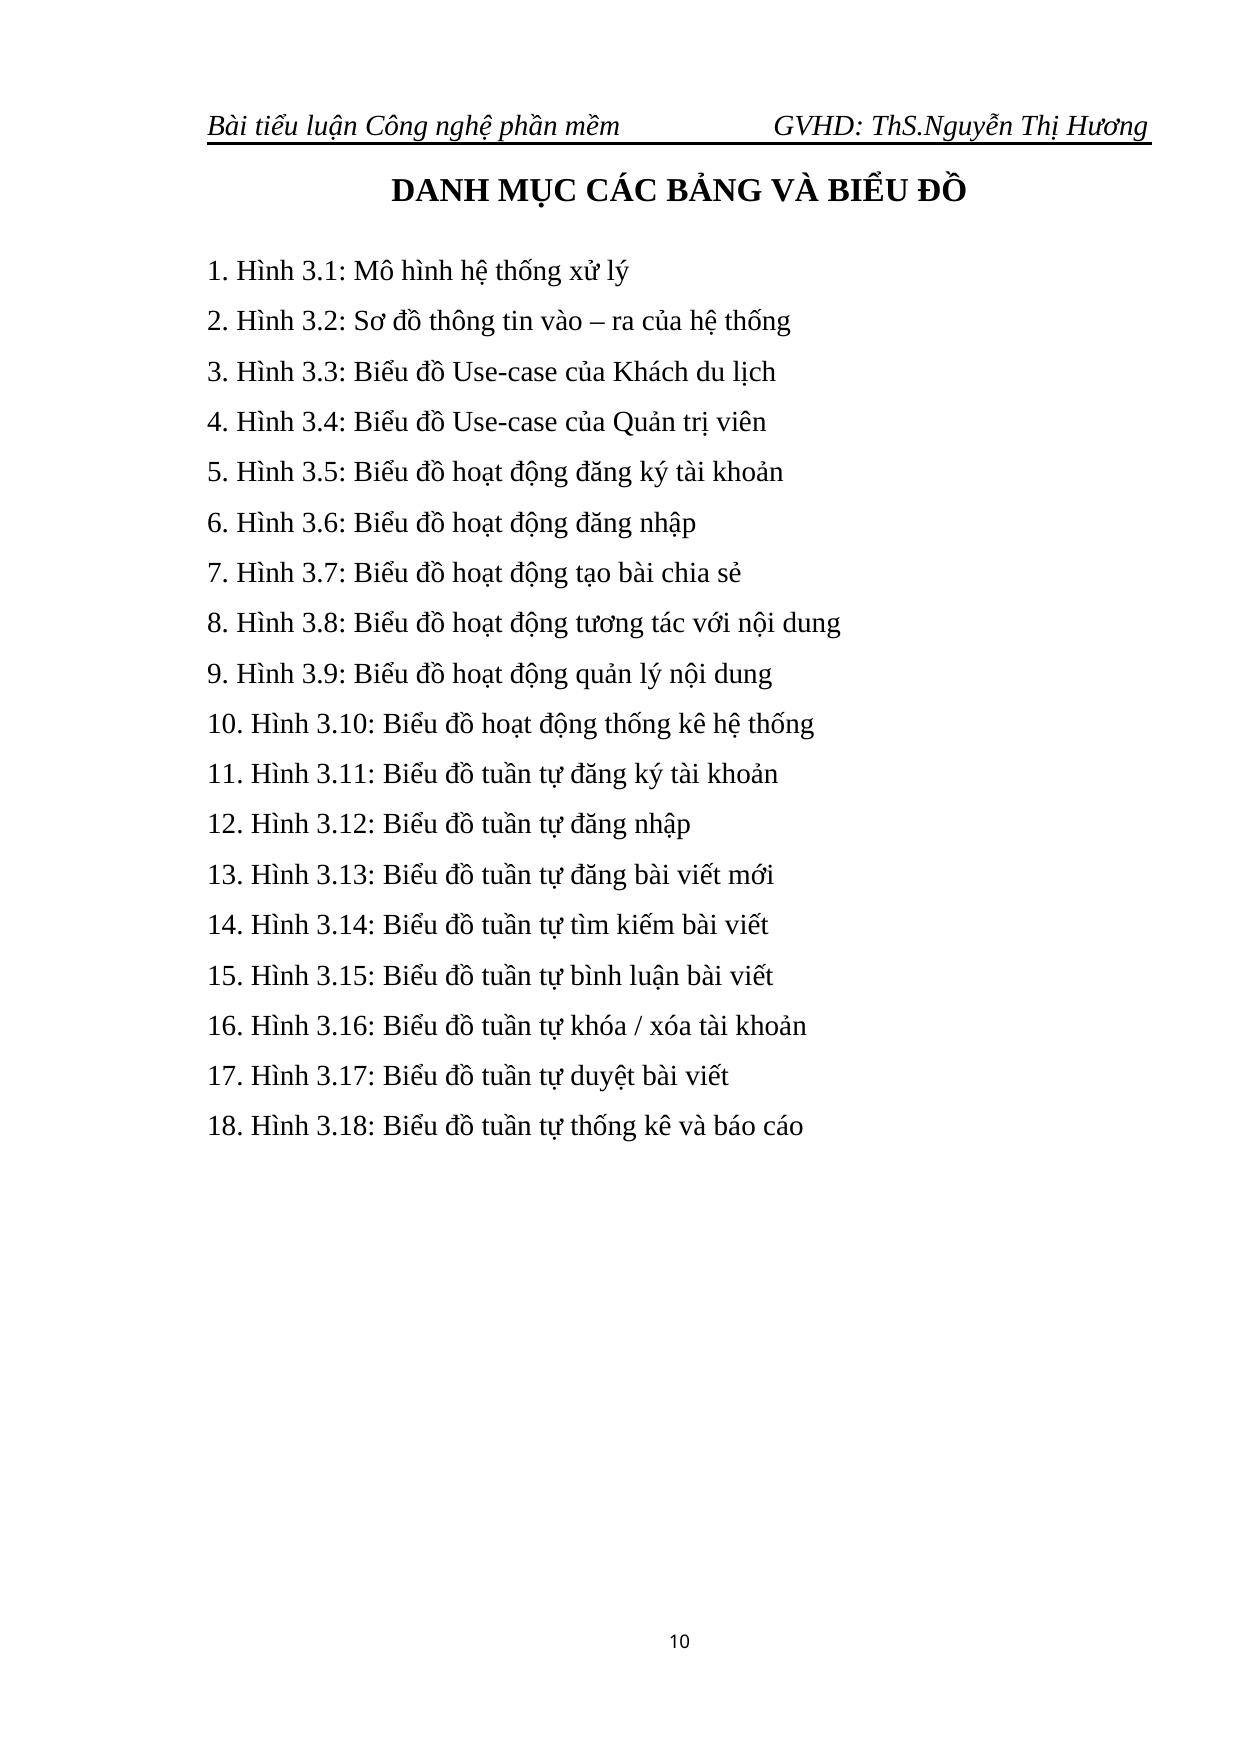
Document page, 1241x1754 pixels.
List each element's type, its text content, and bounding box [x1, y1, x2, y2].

list Hình 3.1: Mô hình hệ thống xử lý [207, 253, 1152, 287]
list Hình 3.11: Biểu đồ tuần tự đăng ký tài khoản [207, 756, 1152, 790]
list Hình 3.12: Biểu đồ tuần tự đăng nhập [207, 807, 1152, 840]
list Hình 3.2: Sơ đồ thông tin vào – ra của hệ thống [207, 303, 1152, 337]
list Hình 3.4: Biểu đồ Use-case của Quản trị viên [207, 404, 1152, 438]
list Hình 3.3: Biểu đồ Use-case của Khách du lịch [207, 354, 1152, 387]
list Hình 3.14: Biểu đồ tuần tự tìm kiếm bài viết [207, 907, 1152, 941]
list Hình 3.7: Biểu đồ hoạt động tạo bài chia sẻ [207, 555, 1152, 589]
list Hình 3.6: Biểu đồ hoạt động đăng nhập [207, 505, 1152, 538]
list Hình 3.5: Biểu đồ hoạt động đăng ký tài khoản [207, 454, 1152, 488]
list Hình 3.17: Biểu đồ tuần tự duyệt bài viết [207, 1058, 1152, 1092]
list Hình 3.10: Biểu đồ hoạt động thống kê hệ thống [207, 706, 1152, 739]
list Hình 3.16: Biểu đồ tuần tự khóa / xóa tài khoản [207, 1008, 1152, 1041]
list Hình 3.13: Biểu đồ tuần tự đăng bài viết mới [207, 857, 1152, 891]
list Hình 3.9: Biểu đồ hoạt động quản lý nội dung [207, 656, 1152, 689]
list Hình 3.18: Biểu đồ tuần tự thống kê và báo cáo [207, 1108, 1152, 1142]
subtitle DANH MỤC CÁC BẢNG VÀ BIỂU ĐỒ [207, 171, 1152, 209]
list Hình 3.15: Biểu đồ tuần tự bình luận bài viết [207, 958, 1152, 991]
list Hình 3.8: Biểu đồ hoạt động tương tác với nội dung [207, 605, 1152, 639]
